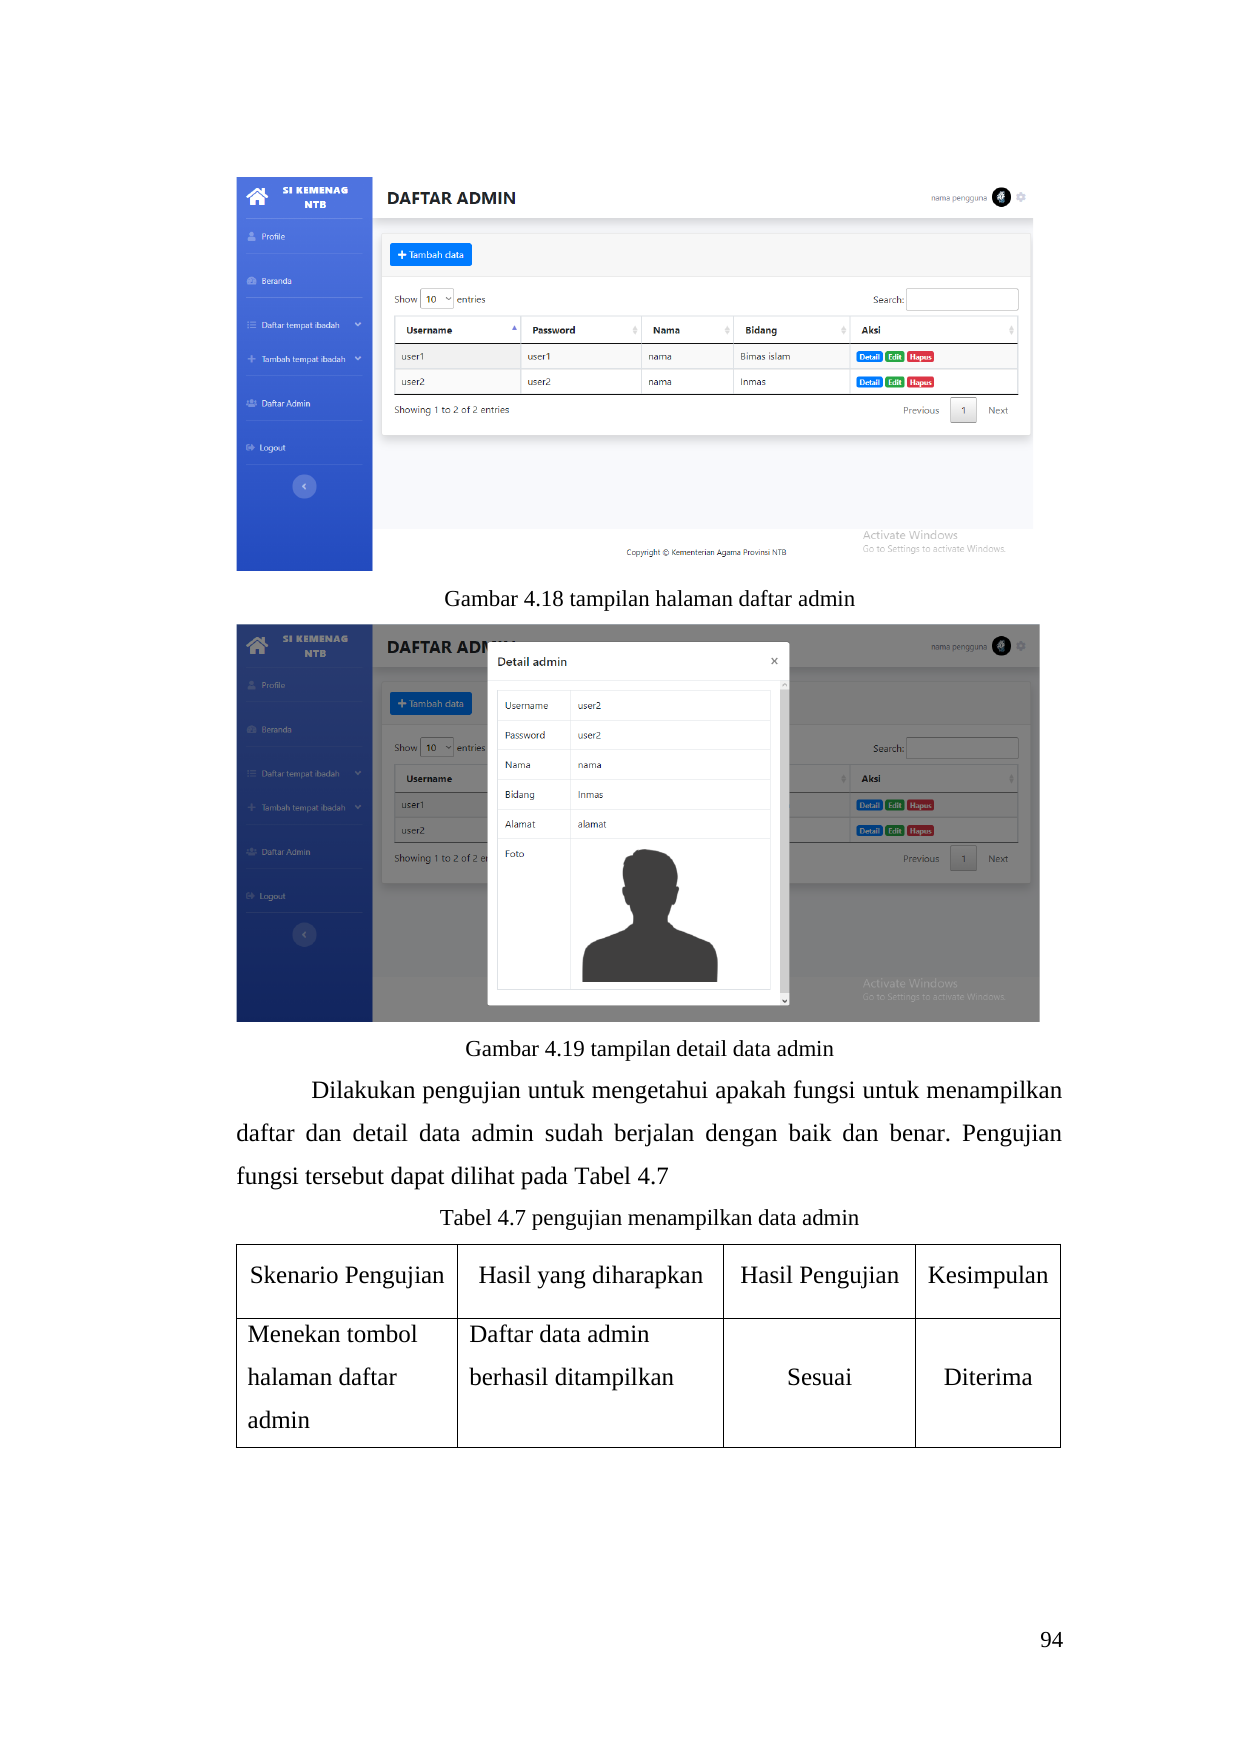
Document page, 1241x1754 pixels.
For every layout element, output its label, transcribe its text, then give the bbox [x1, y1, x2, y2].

table_header Hasil Pengujian [724, 1245, 915, 1318]
text Gambar 4.18 tampilan halaman daftar admin [236, 585, 1063, 611]
picture [236, 624, 1040, 1022]
list Tabel 4.7 pengujian menampilkan data admin [236, 1204, 1063, 1230]
table_cell Sesuai [724, 1319, 915, 1447]
table_cell Daftar data admin berhasil ditampilkan [458, 1319, 723, 1447]
table_header Hasil yang diharapkan [458, 1245, 723, 1318]
table_cell Menekan tombol halaman daftar admin [237, 1319, 457, 1447]
table_header Skenario Pengujian [237, 1245, 457, 1318]
table_header Kesimpulan [916, 1245, 1060, 1318]
picture [236, 177, 1034, 571]
table_cell Diterima [916, 1319, 1060, 1447]
text Gambar 4.19 tampilan detail data admin [236, 1035, 1063, 1062]
list Dilakukan pengujian untuk mengetahui apakah fungsi untuk menampilkan daftar dan detail data admin sudah berjalan dengan baik dan benar. Pengujian fungsi tersebut dapat dilihat pada Tabel 4.7 [236, 1075, 1063, 1190]
